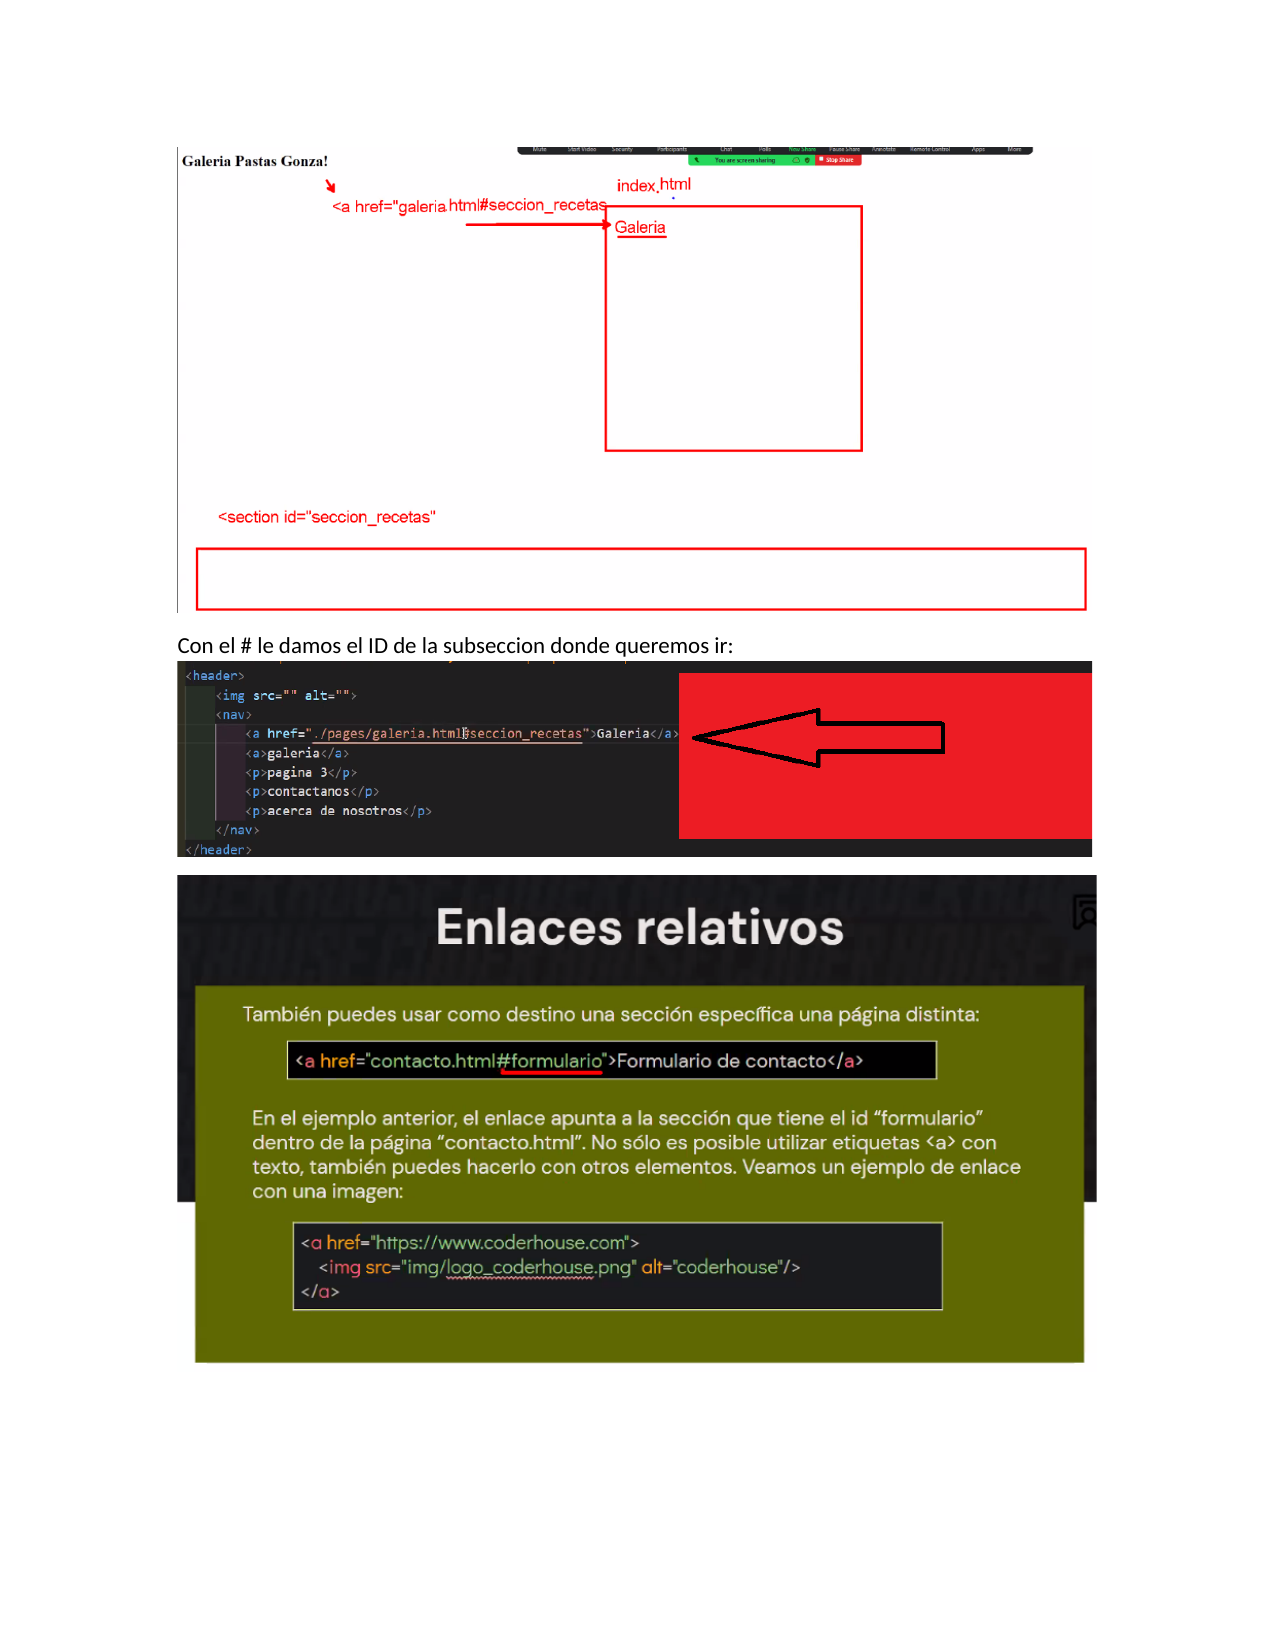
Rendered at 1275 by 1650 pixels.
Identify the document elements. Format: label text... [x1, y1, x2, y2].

picture [177, 661, 1093, 857]
picture [177, 875, 1097, 1372]
picture [177, 147, 1093, 613]
